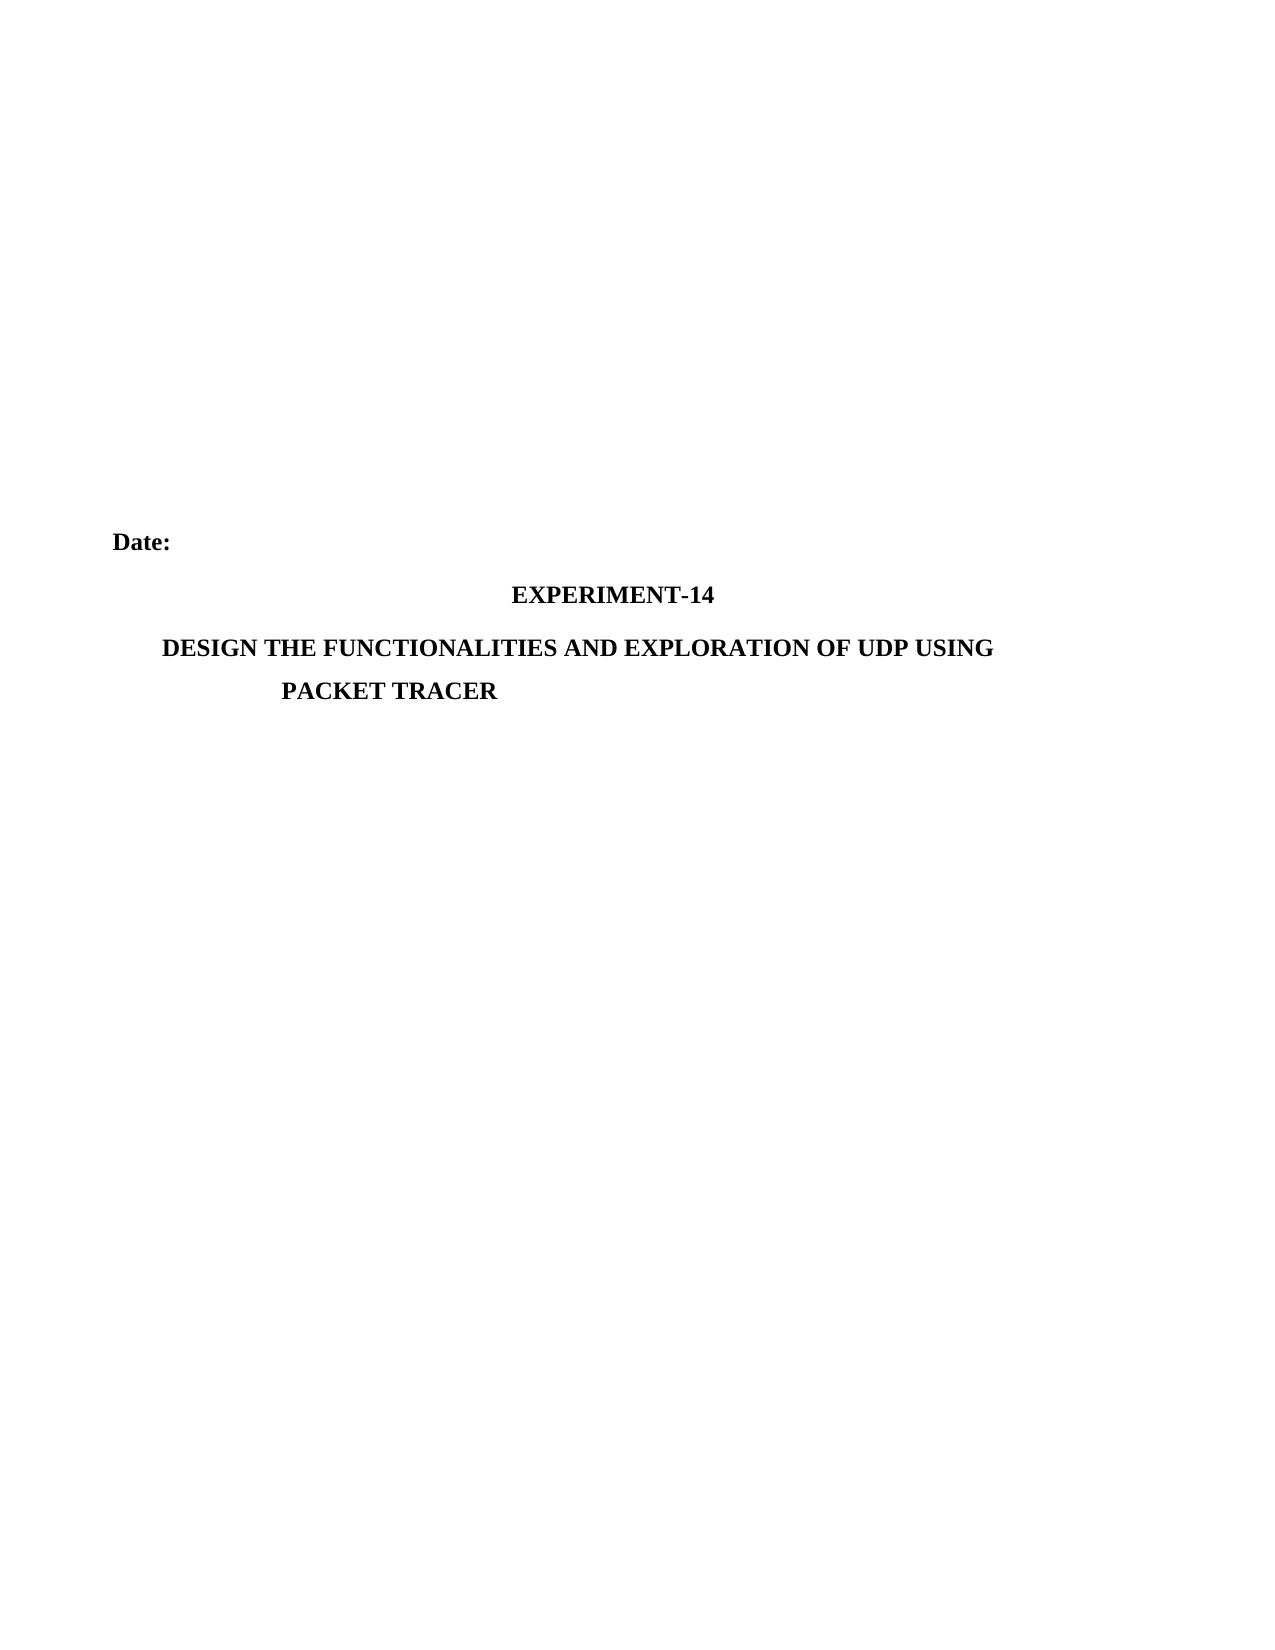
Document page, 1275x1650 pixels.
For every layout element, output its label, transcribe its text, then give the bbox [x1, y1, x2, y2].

text EXPERIMENT-14 [103, 580, 1122, 608]
text DESIGN THE FUNCTIONALITIES AND EXPLORATION OF UDP USING PACKET TRACER [162, 633, 1072, 705]
text Date: [112, 527, 1172, 555]
